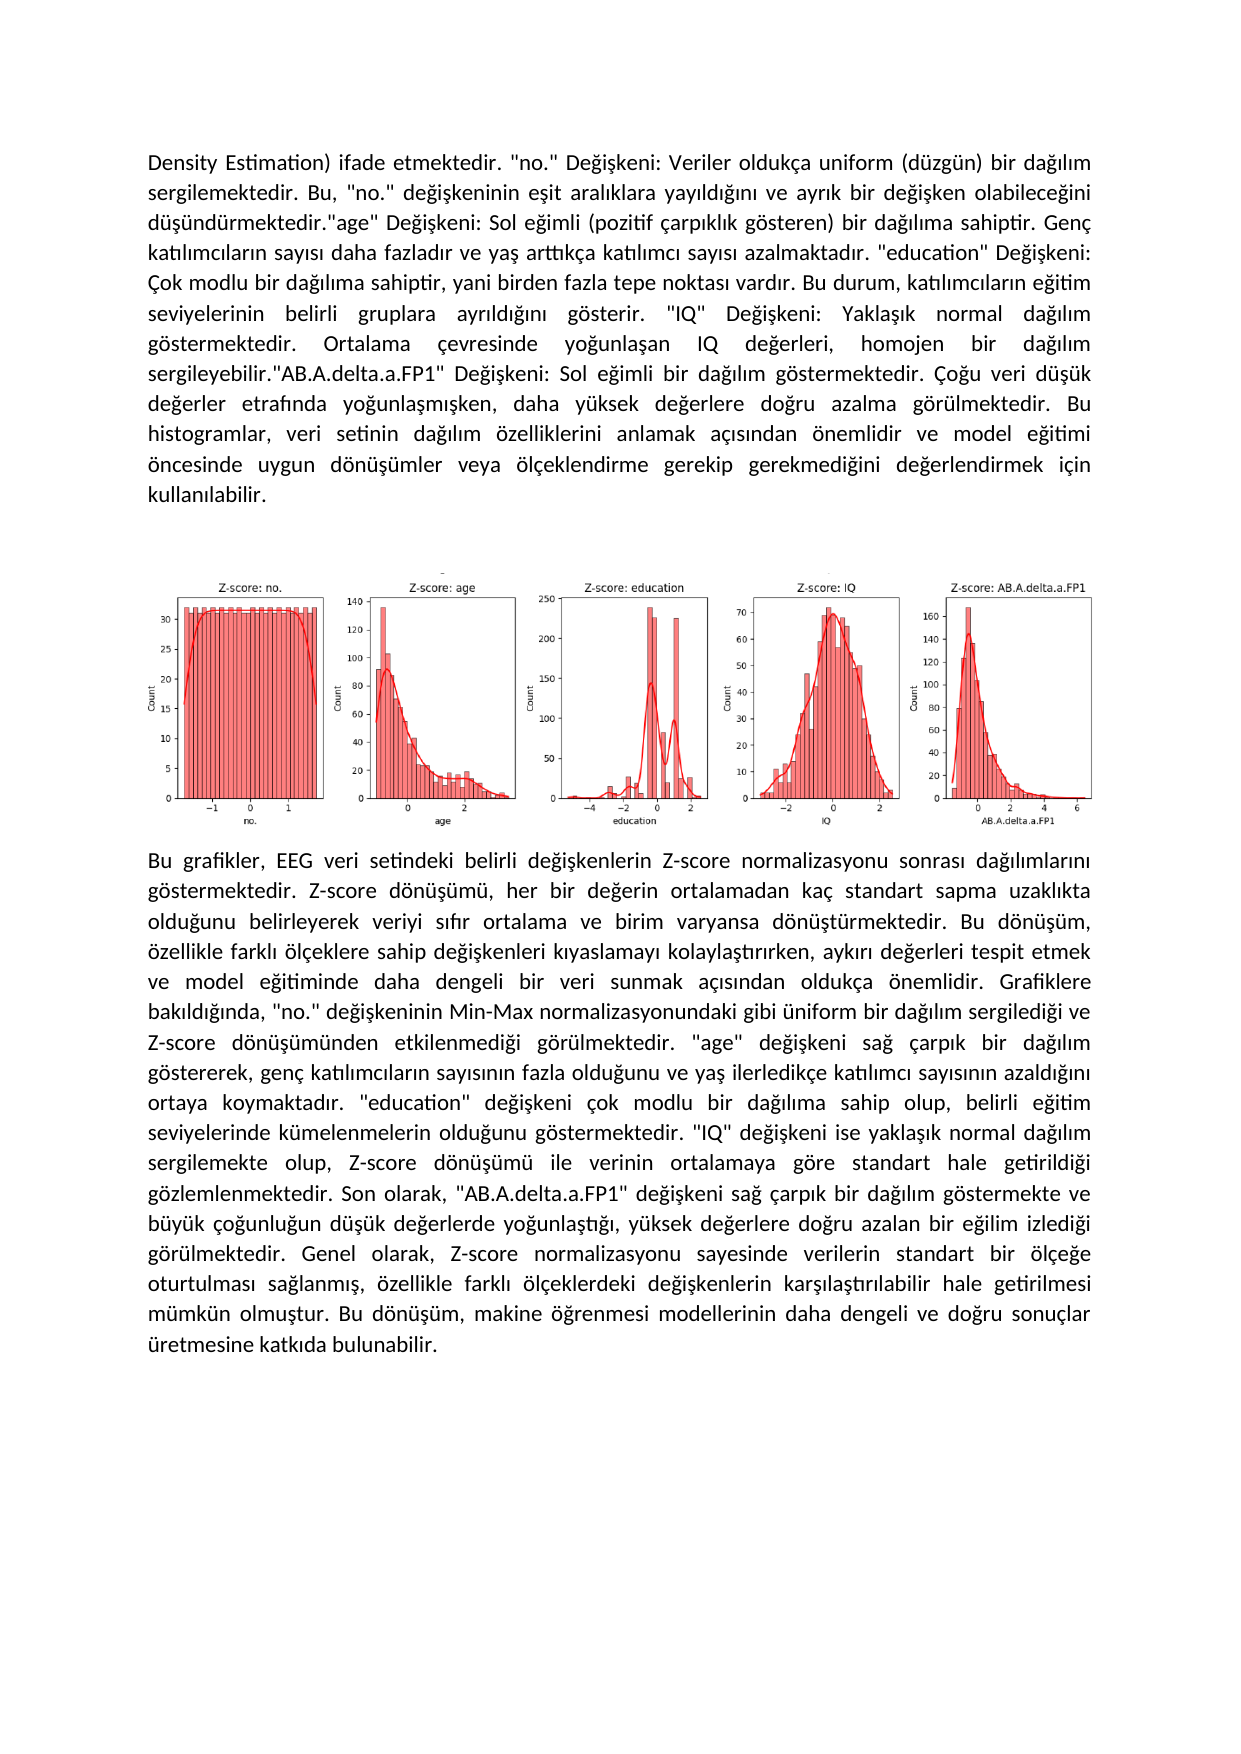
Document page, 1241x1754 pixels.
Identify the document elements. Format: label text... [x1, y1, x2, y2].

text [148, 148, 1093, 508]
text Bu grafikler, EEG veri setindeki belirli değişkenlerin Z-score normalizasyonu sonrası dağılımlarını göstermektedir. Z-score dönüşümü, her bir değerin ortalamadan kaç standart sapma uzaklıkta olduğunu belirleyerek veriyi sıfır ortalama ve birim varyansa dönüştürmektedir. Bu dönüşüm, özellikle farklı ölçeklere sahip değişkenleri kıyaslamayı kolaylaştırırken, aykırı değerleri tespit etmek ve model eğitiminde daha dengeli bir veri sunmak açısından oldukça önemlidir. Grafiklere bakıldığında, "no." değişkeninin Min-Max normalizasyonundaki gibi üniform bir dağılım sergilediği ve Z-score dönüşümünden etkilenmediği görülmektedir. "age" değişkeni sağ çarpık bir dağılım göstererek, genç katılımcıların sayısının fazla olduğunu ve yaş ilerledikçe katılımcı sayısının azaldığını ortaya koymaktadır. "education" değişkeni çok modlu bir dağılıma sahip olup, belirli eğitim seviyelerinde kümelenmelerin olduğunu göstermektedir. "IQ" değişkeni ise yaklaşık normal dağılım sergilemekte olup, Z-score dönüşümü ile verinin ortalamaya göre standart hale getirildiği gözlemlenmektedir. Son olarak, "AB.A.delta.a.FP1" değişkeni sağ çarpık bir dağılım göstermekte ve büyük çoğunluğun düşük değerlerde yoğunlaştığı, yüksek değerlere doğru azalan bir eğilim izlediği görülmektedir. Genel olarak, Z-score normalizasyonu sayesinde verilerin standart bir ölçeğe oturtulması sağlanmış, özellikle farklı ölçeklerdeki değişkenlerin karşılaştırılabilir hale getirilmesi mümkün olmuştur. Bu dönüşüm, makine öğrenmesi modellerinin daha dengeli ve doğru sonuçlar üretmesine katkıda bulunabilir. [148, 846, 1093, 1358]
picture [147, 573, 1098, 828]
